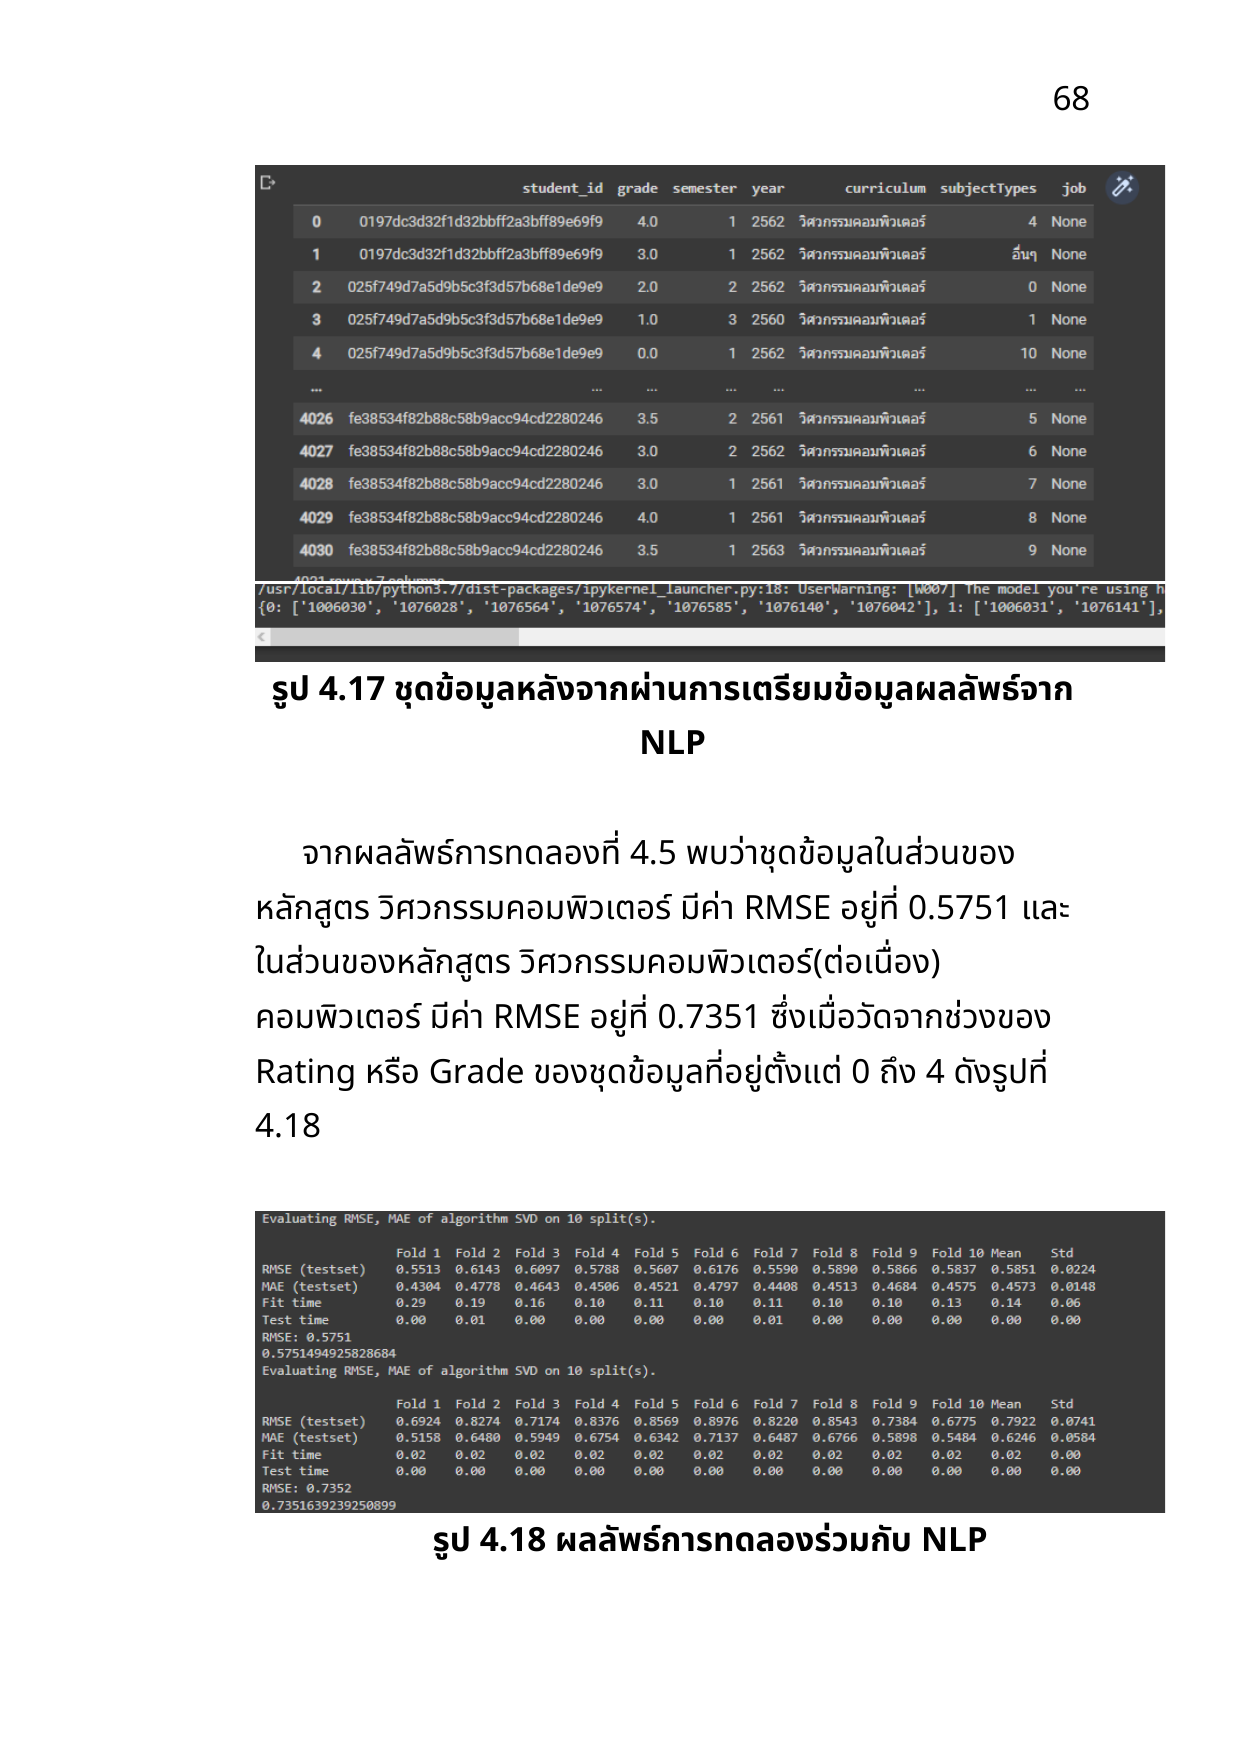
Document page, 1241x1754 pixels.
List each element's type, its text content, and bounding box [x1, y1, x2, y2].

picture [255, 1211, 1166, 1513]
text รูป 4.17 ชุดข้อมูลหลังจากผ่านการเตรียมข้อมูลผลลัพธ์จาก NLP [255, 665, 1090, 764]
text จากผลลัพธ์การทดลองที่ 4.5 พบว่าชุดข้อมูลในส่วนของหลักสูตร วิศวกรรมคอมพิวเตอร์ มีค่า RMSE อยู่ที่ 0.5751 และ ในส่วนของหลักสูตร วิศวกรรมคอมพิวเตอร์(ต่อเนื่อง) คอมพิวเตอร์ มีค่า RMSE อยู่ที่ 0.7351 ซึ่งเมื่อวัดจากช่วงของ Rating หรือ Grade ของชุดข้อมูลที่อยู่ตั้งแต่ 0 ถึง 4 ดังรูปที่ 4.18 [255, 829, 1090, 1147]
text รูป 4.18 ผลลัพธ์การทดลองร่วมกับ NLP [330, 1516, 1090, 1566]
picture [255, 584, 1166, 662]
picture [255, 165, 1166, 581]
